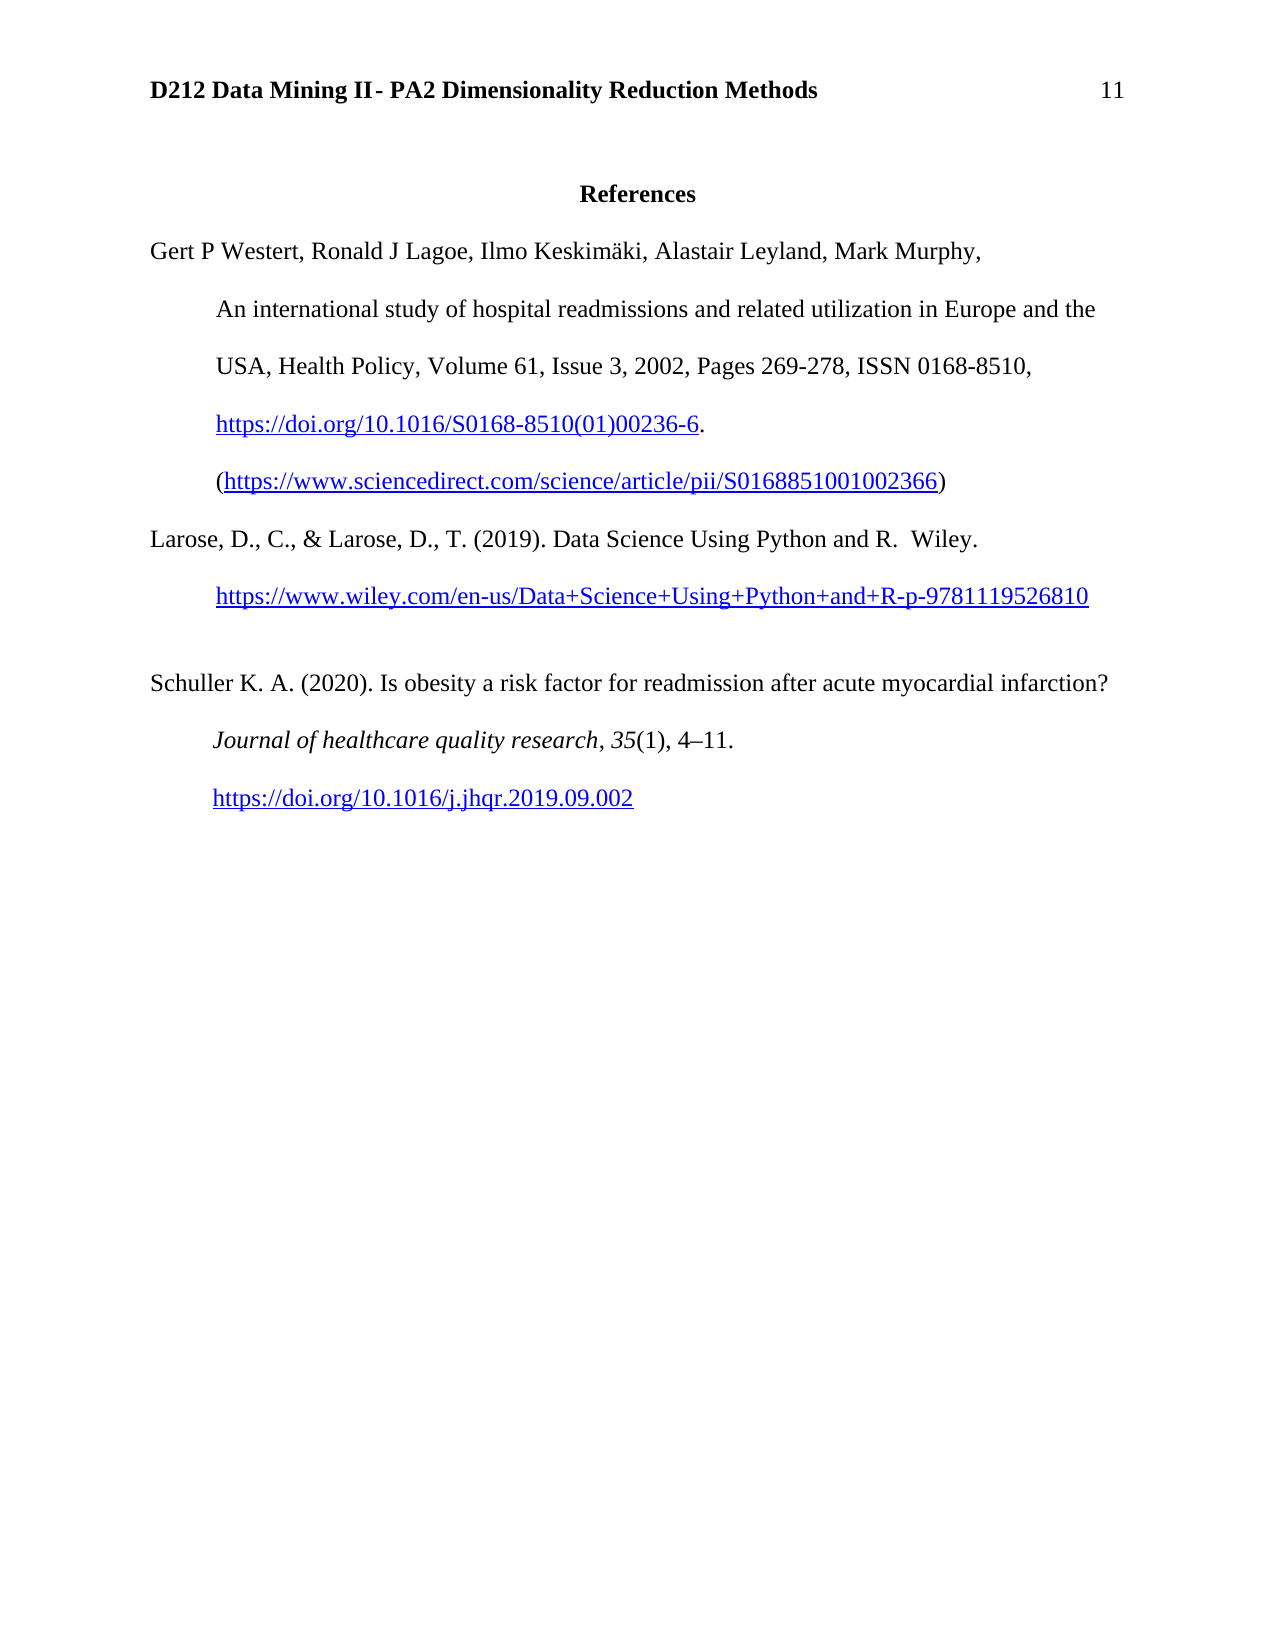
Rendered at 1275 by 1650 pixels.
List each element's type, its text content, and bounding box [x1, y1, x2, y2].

text Schuller K. A. (2020). Is obesity a risk factor for readmission after acute myocardial infarction? Journal of healthcare quality research, 35(1), 4–11. https://doi.org/10.1016/j.jhqr.2019.09.002 [150, 668, 1125, 812]
text Larose, D., C., & Larose, D., T. (2019). Data Science Using Python and R. Wiley. https://www.wiley.com/en-us/Data+Science+Using+Python+and+R-p-9781119526810 [150, 524, 1125, 610]
subtitle References [150, 179, 1125, 207]
text An international study of hospital readmissions and related utilization in Europe and the USA, Health Policy, Volume 61, Issue 3, 2002, Pages 269-278, ISSN 0168-8510, https://doi.org/10.1016/S0168-8510(01)00236-6. (https://www.sciencedirect.com/science/article/pii/S0168851001002366) [216, 294, 1125, 495]
text Gert P Westert, Ronald J Lagoe, Ilmo Keskimäki, Alastair Leyland, Mark Murphy, [150, 236, 1125, 265]
